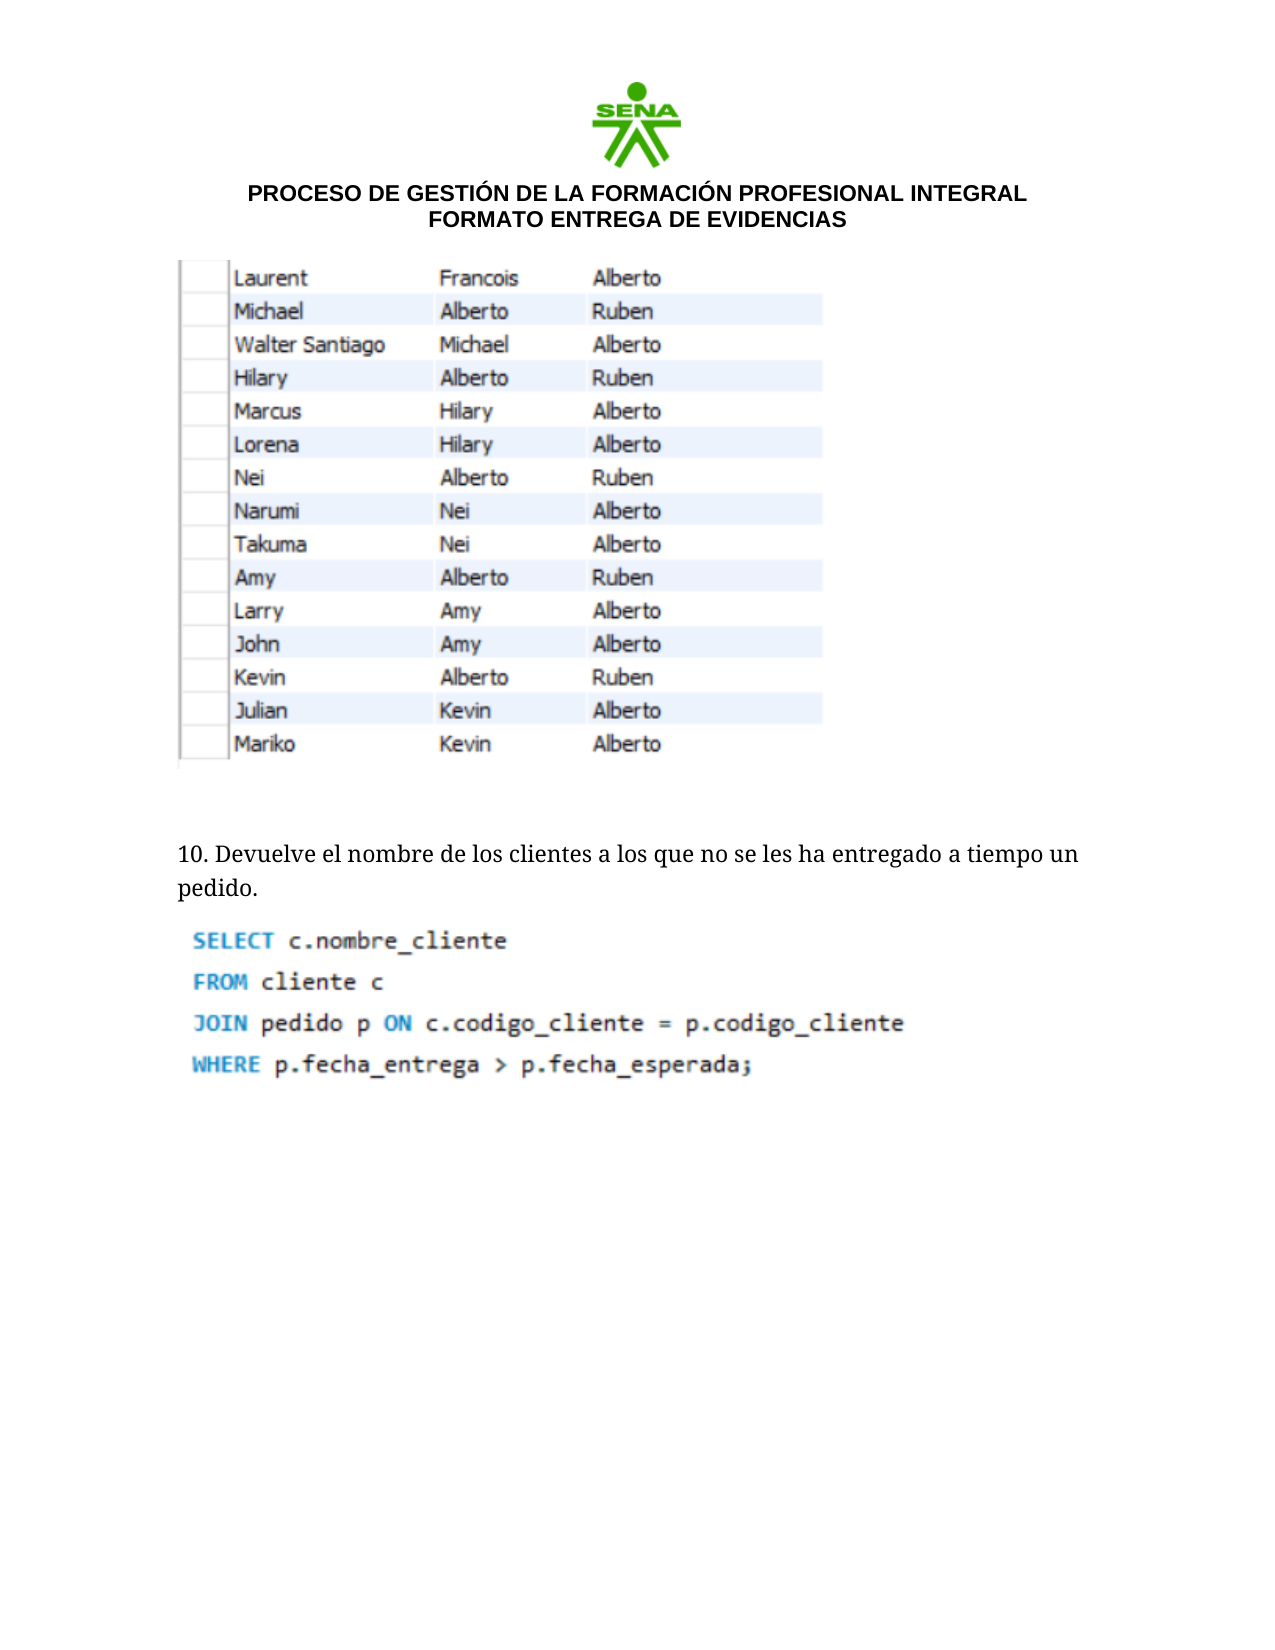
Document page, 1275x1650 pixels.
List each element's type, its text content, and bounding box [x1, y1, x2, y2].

picture [177, 921, 910, 1100]
picture [177, 260, 839, 769]
text 10. Devuelve el nombre de los clientes a los que no se les ha entregado a tiempo un pedido. [177, 838, 1098, 903]
picture [586, 73, 689, 180]
